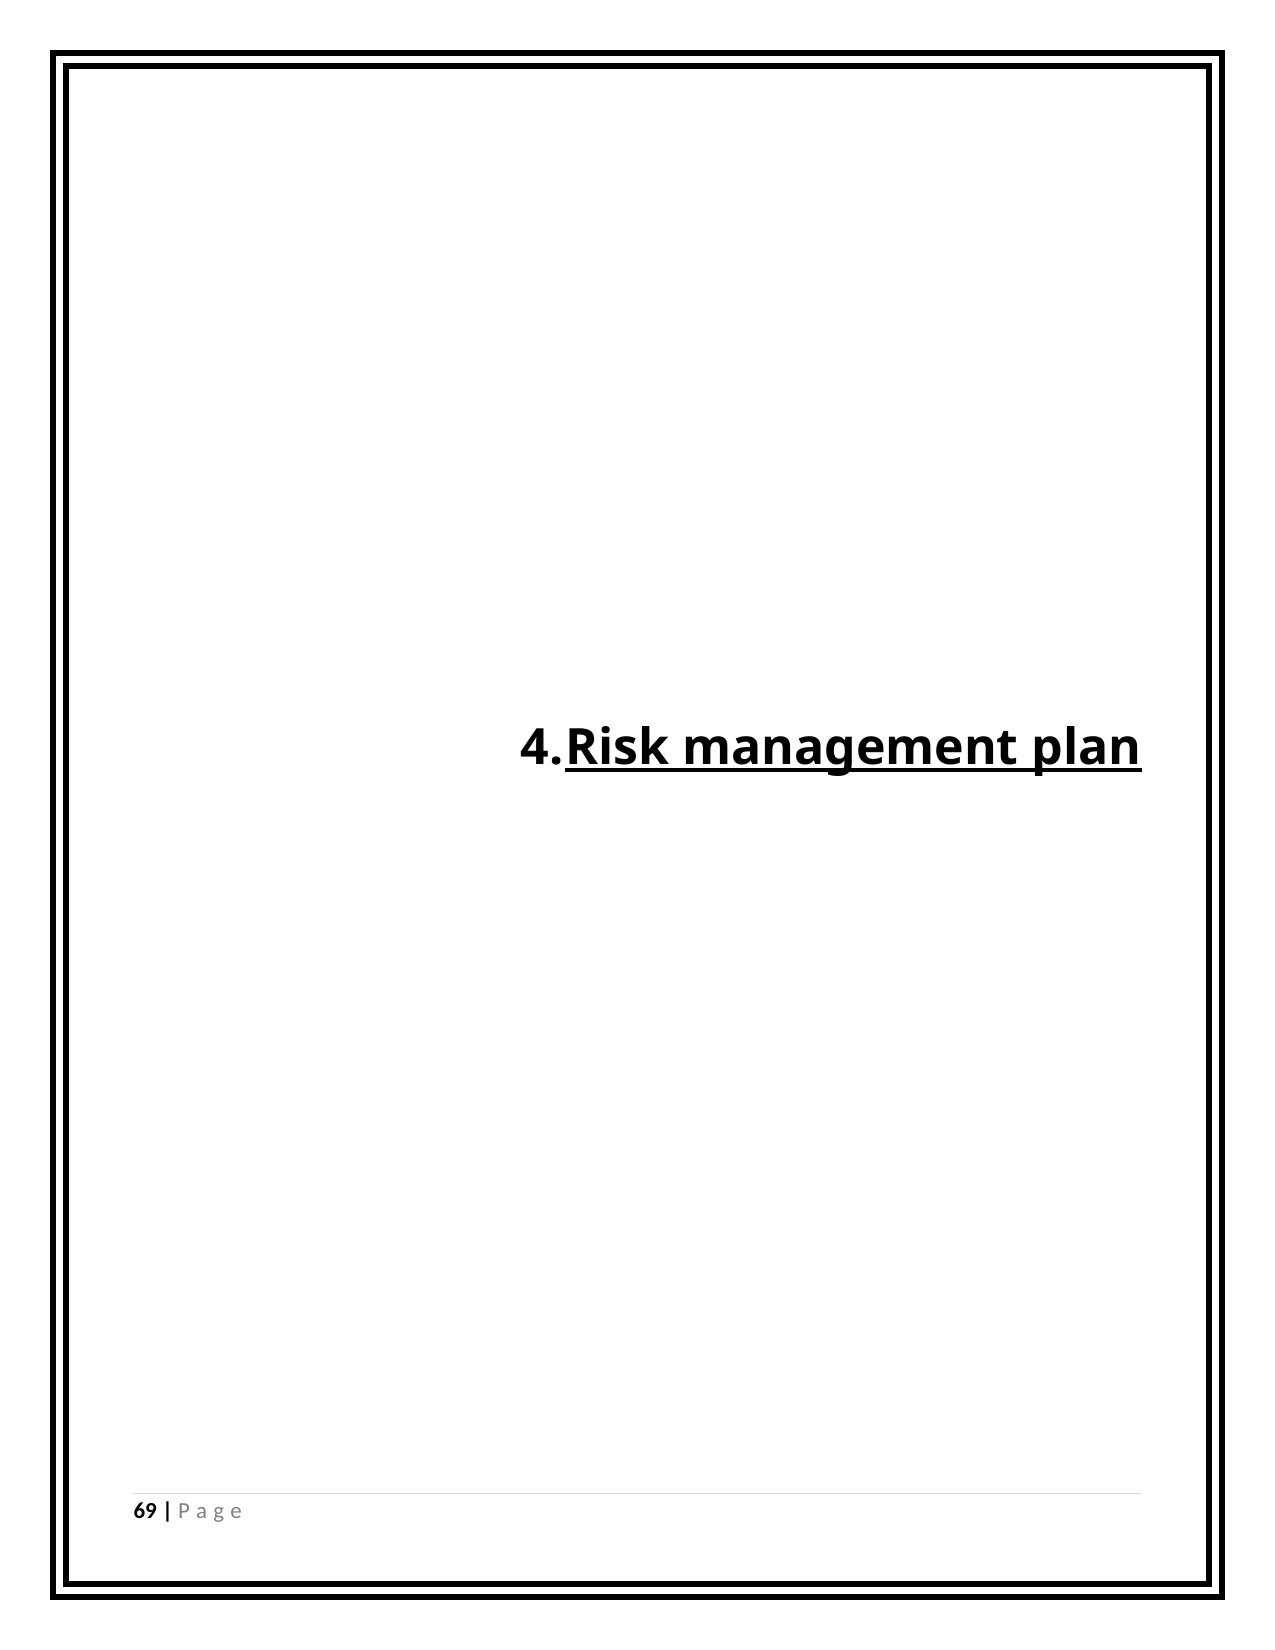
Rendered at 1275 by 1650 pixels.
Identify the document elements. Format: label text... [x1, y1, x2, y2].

list Risk management plan [133, 711, 1142, 779]
